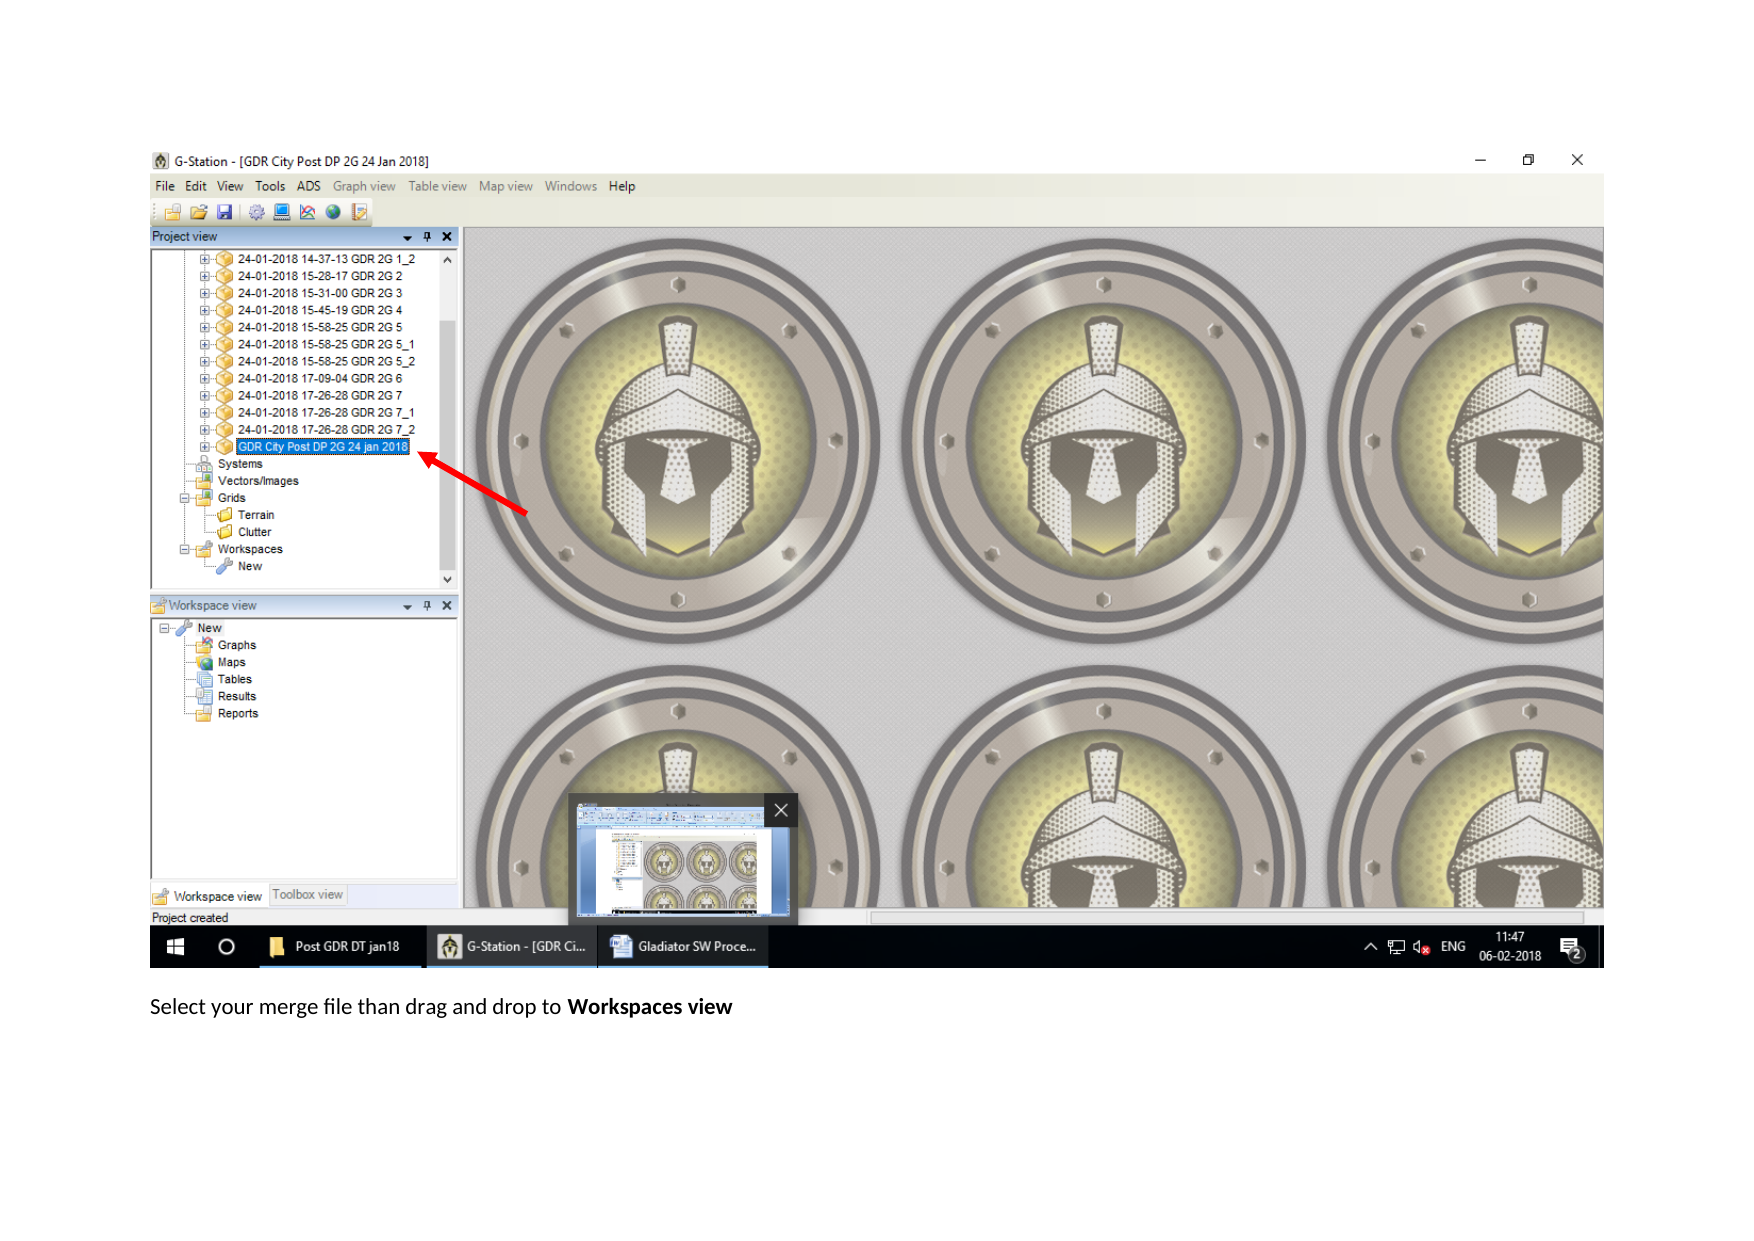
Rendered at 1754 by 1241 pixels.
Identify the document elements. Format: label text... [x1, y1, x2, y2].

picture [150, 150, 1604, 968]
text Select your merge file than drag and drop to Workspaces view [150, 992, 1604, 1020]
